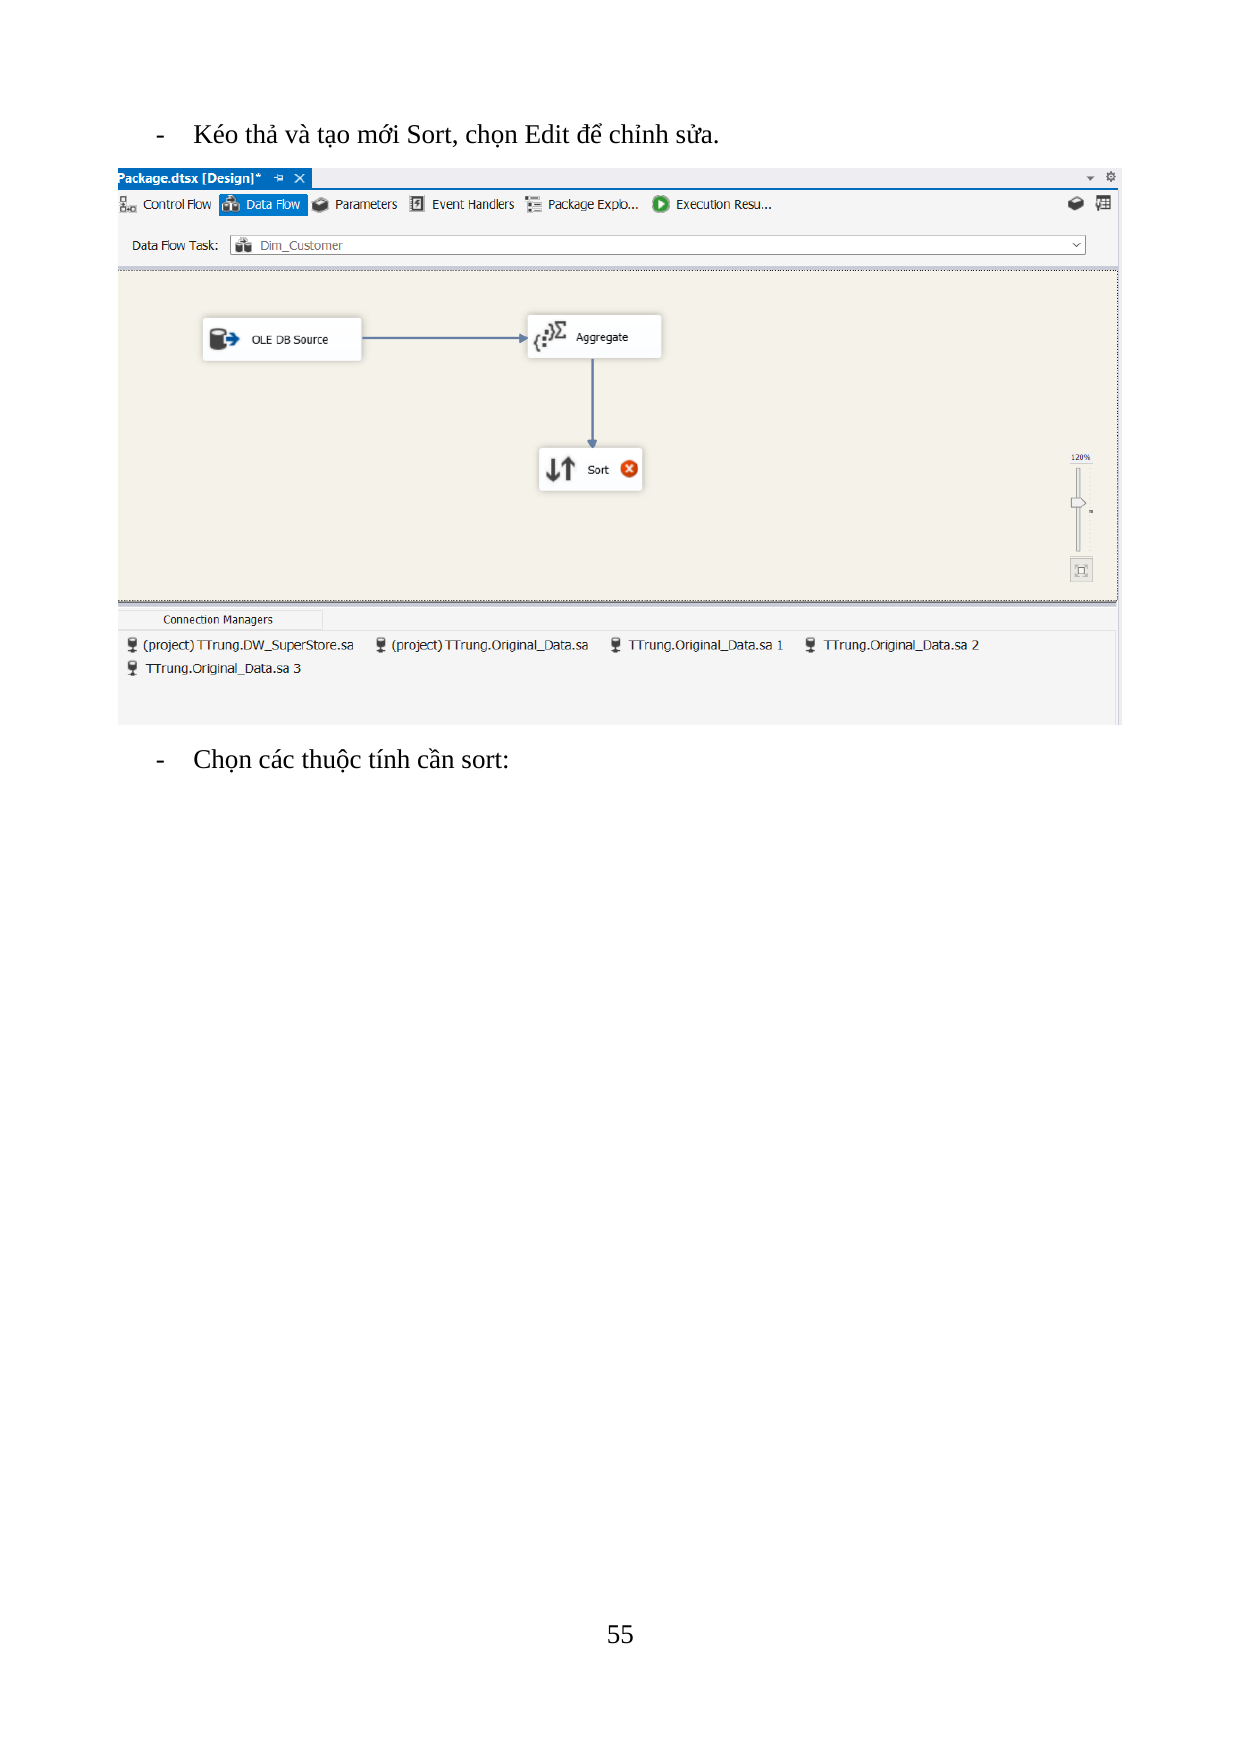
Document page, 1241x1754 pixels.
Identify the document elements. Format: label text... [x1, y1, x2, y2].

list Kéo thả và tạo mới Sort, chọn Edit để chỉnh sửa. [156, 118, 1122, 149]
list Chọn các thuộc tính cần sort: [156, 743, 1122, 774]
picture [118, 168, 1123, 725]
